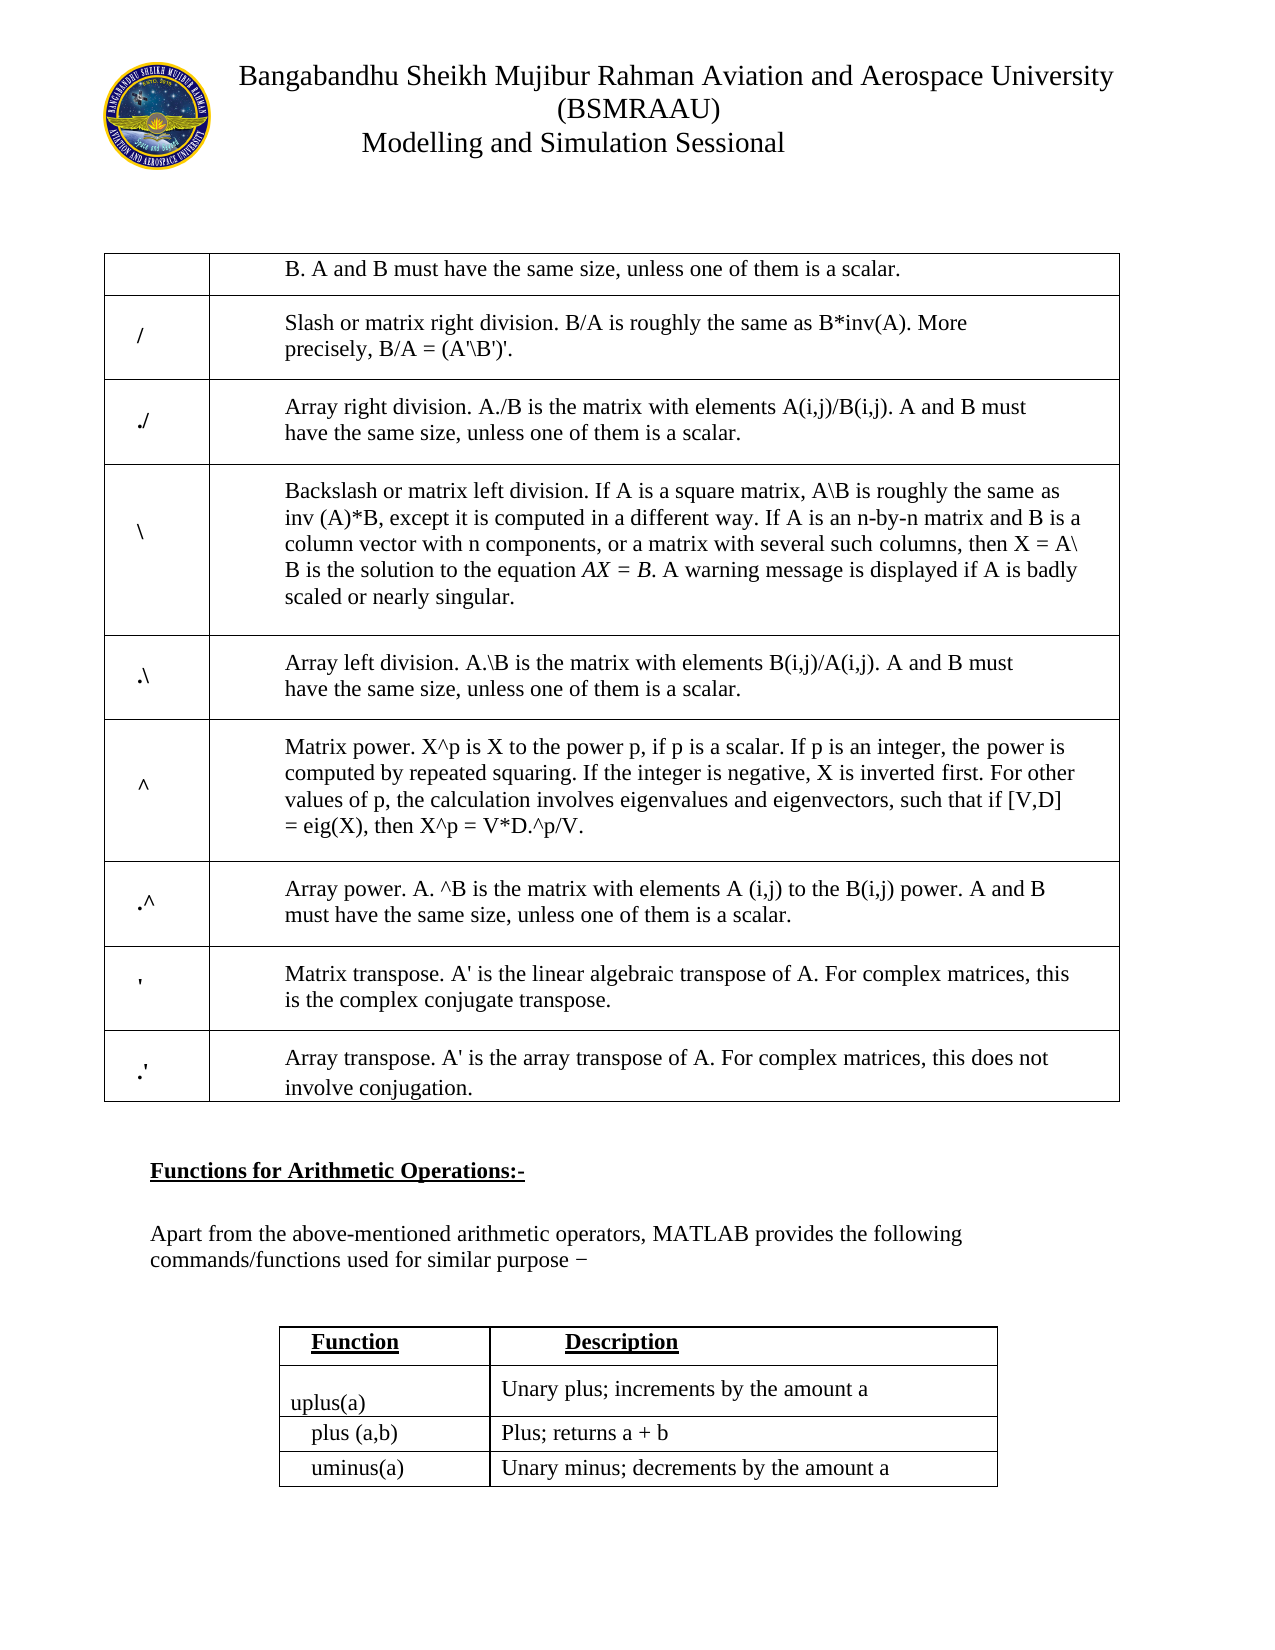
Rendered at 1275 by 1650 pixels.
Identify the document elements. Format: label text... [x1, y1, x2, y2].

table_cell plus (a,b) [280, 1417, 489, 1451]
table_cell ^ [105, 720, 209, 861]
table_cell \ [105, 465, 209, 634]
table_cell Matrix power. X^p is X to the power p, if p is a scalar. If p is an integer, the power is computed by repeated squaring. If the integer is negative, X is inverted first. For other values of p, the calculation involves eigenvalues and eigenvectors, such that if [V,D] = eig(X), then X^p = V*D.^p/V. [210, 720, 1119, 861]
table_cell Slash or matrix right division. B/A is roughly the same as B*inv(A). More precisely, B/A = (A'\B')'. [210, 296, 1119, 379]
table_cell / [105, 296, 209, 379]
table_cell ./ [105, 380, 209, 464]
table_cell Array left division. A.\B is the matrix with elements B(i,j)/A(i,j). A and B must have the same size, unless one of them is a scalar. [210, 636, 1119, 719]
table_cell .' [105, 1031, 209, 1101]
subtitle Functions for Arithmetic Operations:- [150, 1157, 1173, 1183]
picture [103, 62, 211, 170]
table_cell Backslash or matrix left division. If A is a square matrix, A\B is roughly the same as inv (A)*B, except it is computed in a different way. If A is an n-by-n matrix and B is a column vector with n components, or a matrix with several such columns, then X = A\B is the solution to the equation AX = B. A warning message is displayed if A is badly scaled or nearly singular. [210, 465, 1119, 634]
table_cell Plus; returns a + b [491, 1417, 997, 1451]
table_cell Array transpose. A' is the array transpose of A. For complex matrices, this does not involve conjugation. [210, 1031, 1119, 1101]
table_cell ' [105, 947, 209, 1030]
table_cell Unary plus; increments by the amount a [491, 1366, 997, 1416]
table_header Description [491, 1328, 997, 1364]
table_cell uminus(a) [280, 1452, 489, 1486]
table_cell .^ [105, 862, 209, 946]
table_header Function [280, 1328, 489, 1364]
text Apart from the above-mentioned arithmetic operators, MATLAB provides the following commands/functions used for similar purpose − [150, 1220, 1037, 1273]
table_cell Array power. A. ^B is the matrix with elements A (i,j) to the B(i,j) power. A and B must have the same size, unless one of them is a scalar. [210, 862, 1119, 946]
table_header [105, 254, 209, 295]
table_cell .\ [105, 636, 209, 719]
table_header B. A and B must have the same size, unless one of them is a scalar. [210, 254, 1119, 295]
table_cell Matrix transpose. A' is the linear algebraic transpose of A. For complex matrices, this is the complex conjugate transpose. [210, 947, 1119, 1030]
table_cell Array right division. A./B is the matrix with elements A(i,j)/B(i,j). A and B must have the same size, unless one of them is a scalar. [210, 380, 1119, 464]
table_cell Unary minus; decrements by the amount a [491, 1452, 997, 1486]
table_cell uplus(a) [280, 1366, 489, 1416]
